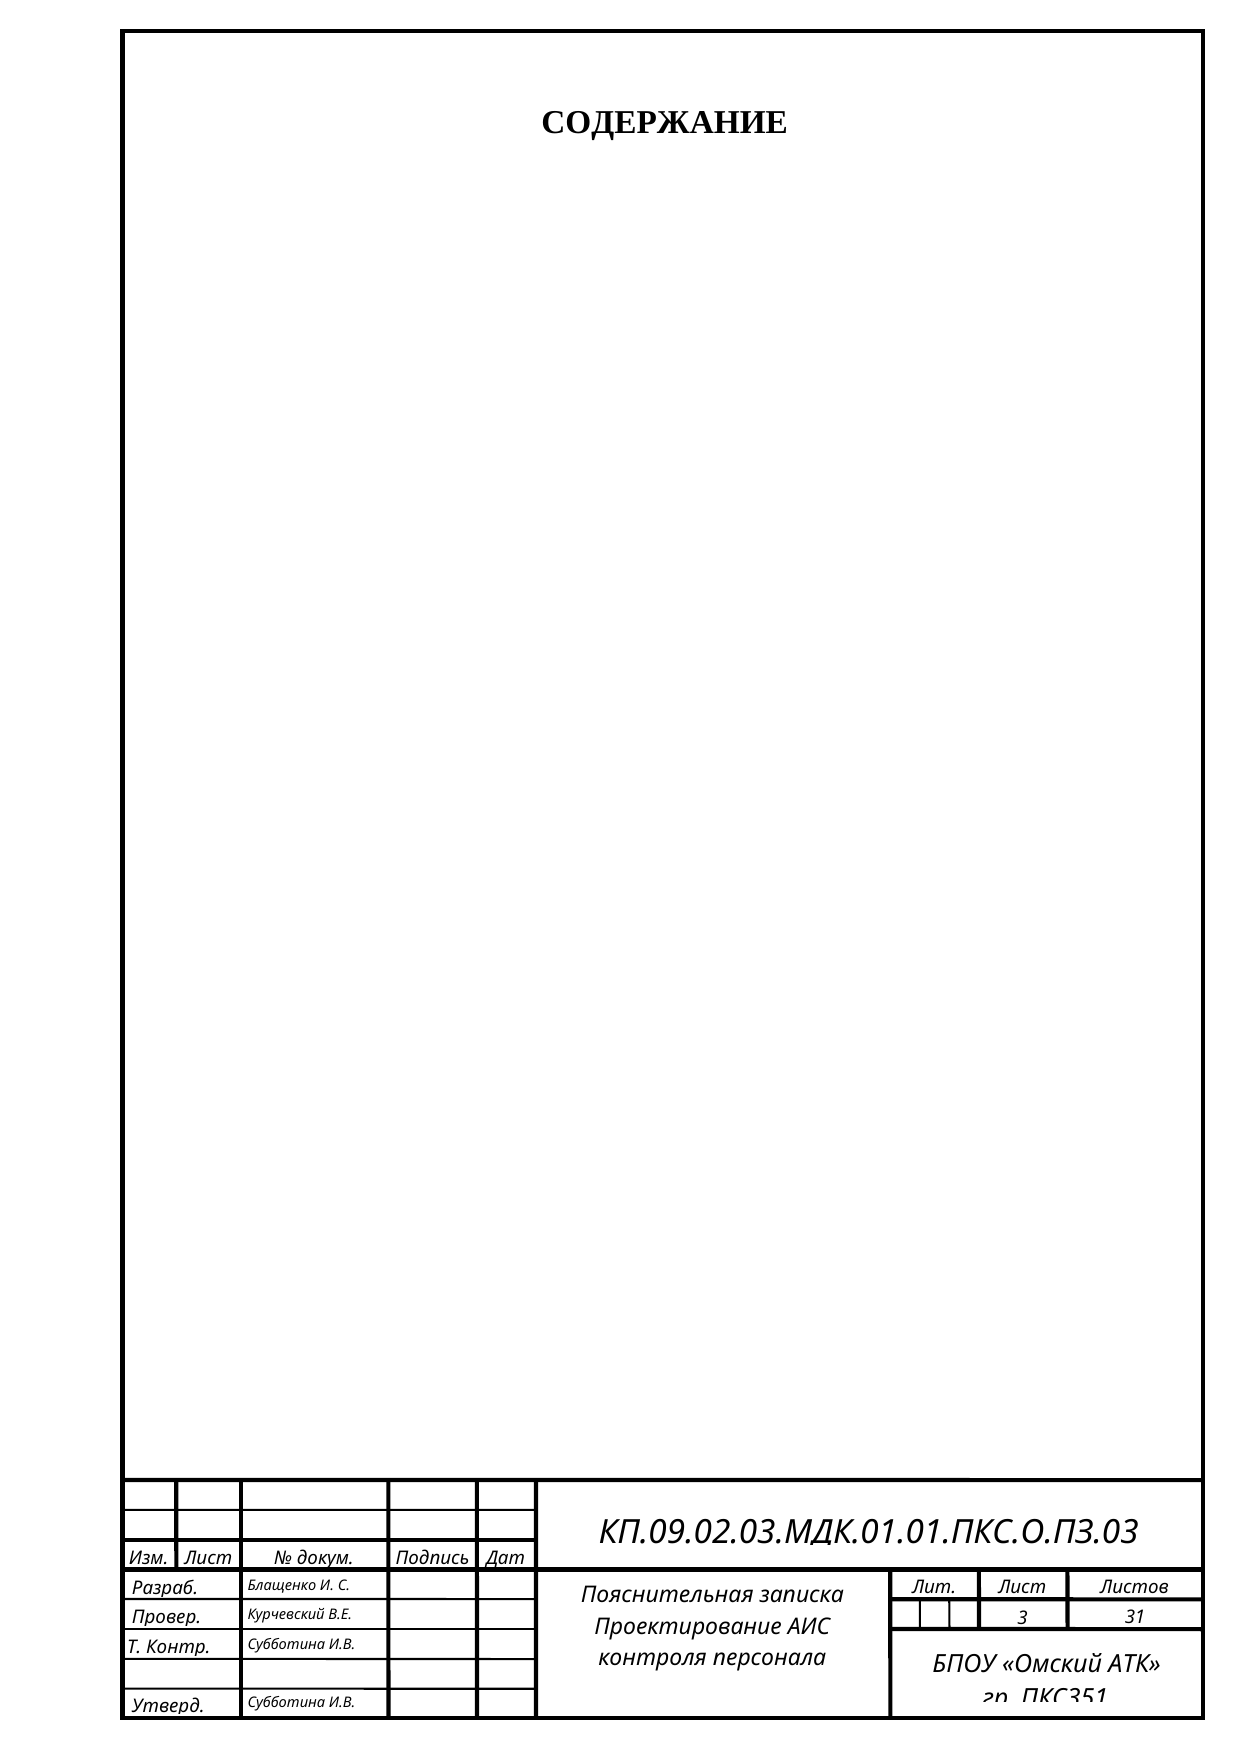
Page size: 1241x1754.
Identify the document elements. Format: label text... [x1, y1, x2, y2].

text СОДЕРЖАНИЕ [148, 102, 1181, 140]
